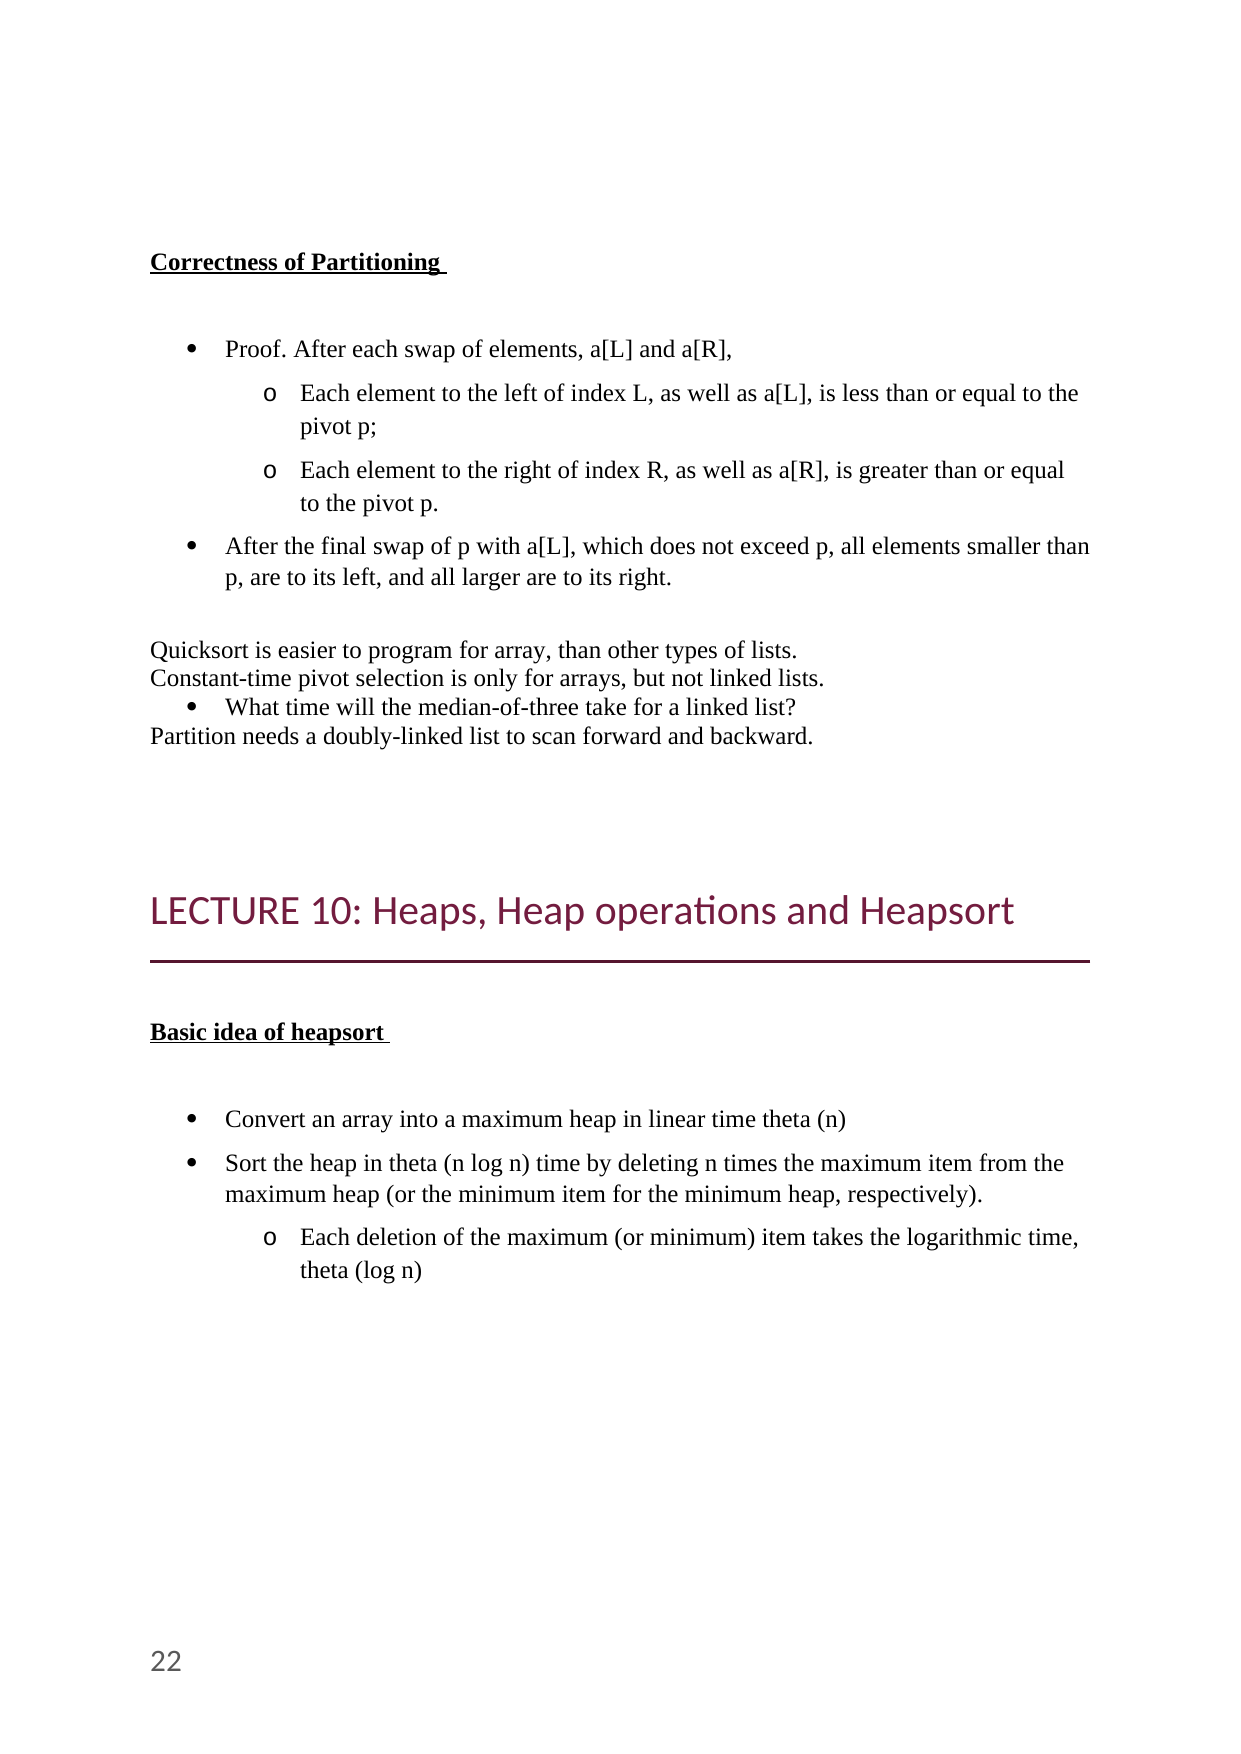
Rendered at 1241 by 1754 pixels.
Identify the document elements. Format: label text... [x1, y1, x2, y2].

list After the final swap of p with a[L], which does not exceed p, all elements smaller than p, are to its left, and all larger are to its right. [187, 531, 1090, 591]
text Quicksort is easier to program for array, than other types of lists. [150, 635, 1090, 663]
list Sort the heap in theta (n log n) time by deleting n times the maximum item from the maximum heap (or the minimum item for the minimum heap, respectively). [187, 1148, 1090, 1207]
text Partition needs a doubly-linked list to scan forward and backward. [150, 721, 1090, 750]
list Each element to the right of index R, as well as a[R], is greater than or equal to the pivot p. [262, 455, 1090, 517]
list Each deletion of the maximum (or minimum) item takes the logarithmic time, theta (log n) [262, 1222, 1090, 1284]
list What time will the median-of-three take for a linked list? [187, 692, 1090, 721]
list Correctness of Partitioning [150, 247, 1090, 276]
list Each element to the left of index L, as well as a[L], is less than or equal to the pivot p; [262, 378, 1090, 440]
text Constant-time pivot selection is only for arrays, but not linked lists. [150, 663, 1090, 692]
subtitle LECTURE 10: Heaps, Heap operations and Heapsort [150, 884, 1090, 960]
list Convert an array into a maximum heap in linear time theta (n) [187, 1104, 1090, 1133]
list Basic idea of heapsort [150, 1017, 1090, 1046]
list Proof. After each swap of elements, a[L] and a[R], [187, 334, 1090, 363]
